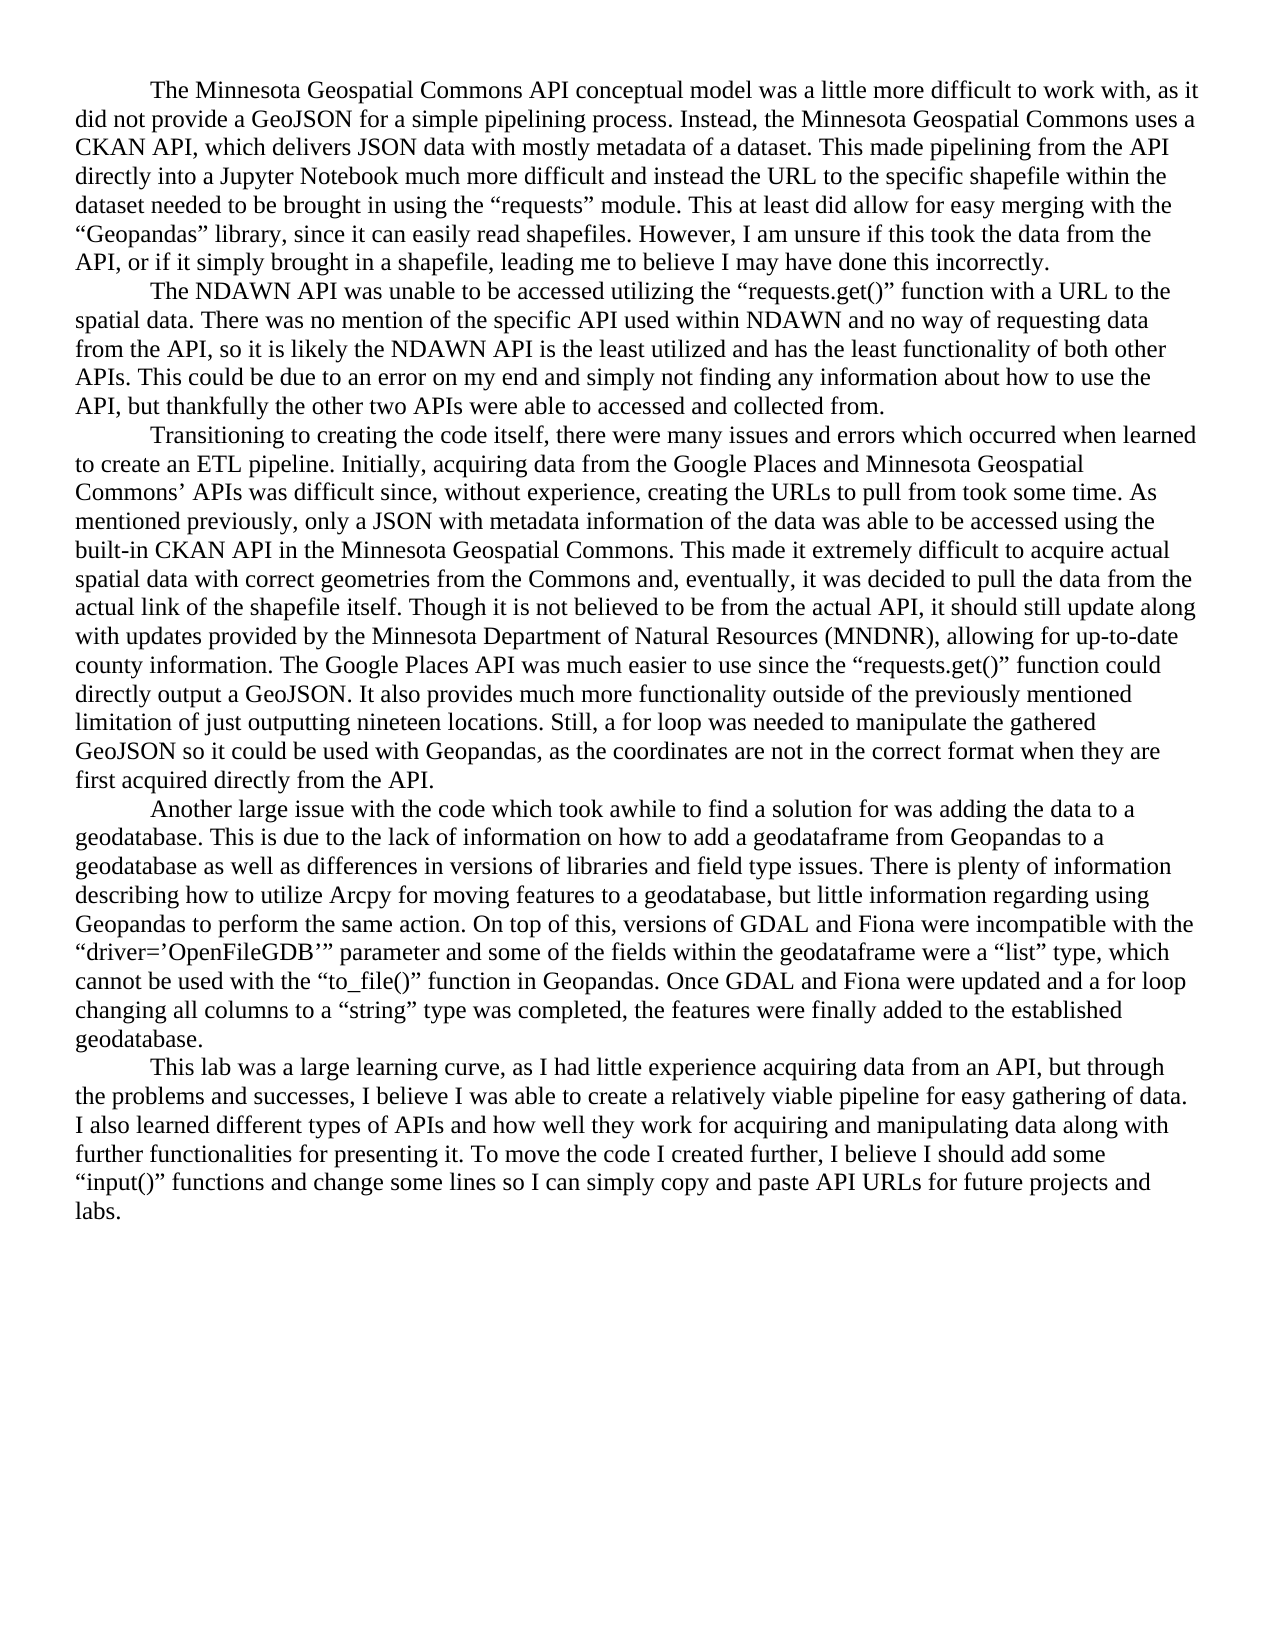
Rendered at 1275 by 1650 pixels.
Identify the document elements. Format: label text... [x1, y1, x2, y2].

text This lab was a large learning curve, as I had little experience acquiring data from an API, but through the problems and successes, I believe I was able to create a relatively viable pipeline for easy gathering of data. I also learned different types of APIs and how well they work for acquiring and manipulating data along with further functionalities for presenting it. To move the code I created further, I believe I should add some “input()” functions and change some lines so I can simply copy and paste API URLs for future projects and labs. [75, 1052, 1200, 1225]
text The Minnesota Geospatial Commons API conceptual model was a little more difficult to work with, as it did not provide a GeoJSON for a simple pipelining process. Instead, the Minnesota Geospatial Commons uses a CKAN API, which delivers JSON data with mostly metadata of a dataset. This made pipelining from the API directly into a Jupyter Notebook much more difficult and instead the URL to the specific shapefile within the dataset needed to be brought in using the “requests” module. This at least did allow for easy merging with the “Geopandas” library, since it can easily read shapefiles. However, I am unsure if this took the data from the API, or if it simply brought in a shapefile, leading me to believe I may have done this incorrectly. [75, 75, 1200, 276]
text Another large issue with the code which took awhile to find a solution for was adding the data to a geodatabase. This is due to the lack of information on how to add a geodataframe from Geopandas to a geodatabase as well as differences in versions of libraries and field type issues. There is plenty of information describing how to utilize Arcpy for moving features to a geodatabase, but little information regarding using Geopandas to perform the same action. On top of this, versions of GDAL and Fiona were incompatible with the “driver=’OpenFileGDB’” parameter and some of the fields within the geodataframe were a “list” type, which cannot be used with the “to_file()” function in Geopandas. Once GDAL and Fiona were updated and a for loop changing all columns to a “string” type was completed, the features were finally added to the established geodatabase. [75, 794, 1200, 1052]
text The NDAWN API was unable to be accessed utilizing the “requests.get()” function with a URL to the spatial data. There was no mention of the specific API used within NDAWN and no way of requesting data from the API, so it is likely the NDAWN API is the least utilized and has the least functionality of both other APIs. This could be due to an error on my end and simply not finding any information about how to use the API, but thankfully the other two APIs were able to accessed and collected from. [75, 276, 1200, 420]
text Transitioning to creating the code itself, there were many issues and errors which occurred when learned to create an ETL pipeline. Initially, acquiring data from the Google Places and Minnesota Geospatial Commons’ APIs was difficult since, without experience, creating the URLs to pull from took some time. As mentioned previously, only a JSON with metadata information of the data was able to be accessed using the built-in CKAN API in the Minnesota Geospatial Commons. This made it extremely difficult to acquire actual spatial data with correct geometries from the Commons and, eventually, it was decided to pull the data from the actual link of the shapefile itself. Though it is not believed to be from the actual API, it should still update along with updates provided by the Minnesota Department of Natural Resources (MNDNR), allowing for up-to-date county information. The Google Places API was much easier to use since the “requests.get()” function could directly output a GeoJSON. It also provides much more functionality outside of the previously mentioned limitation of just outputting nineteen locations. Still, a for loop was needed to manipulate the gathered GeoJSON so it could be used with Geopandas, as the coordinates are not in the correct format when they are first acquired directly from the API. [75, 420, 1200, 794]
